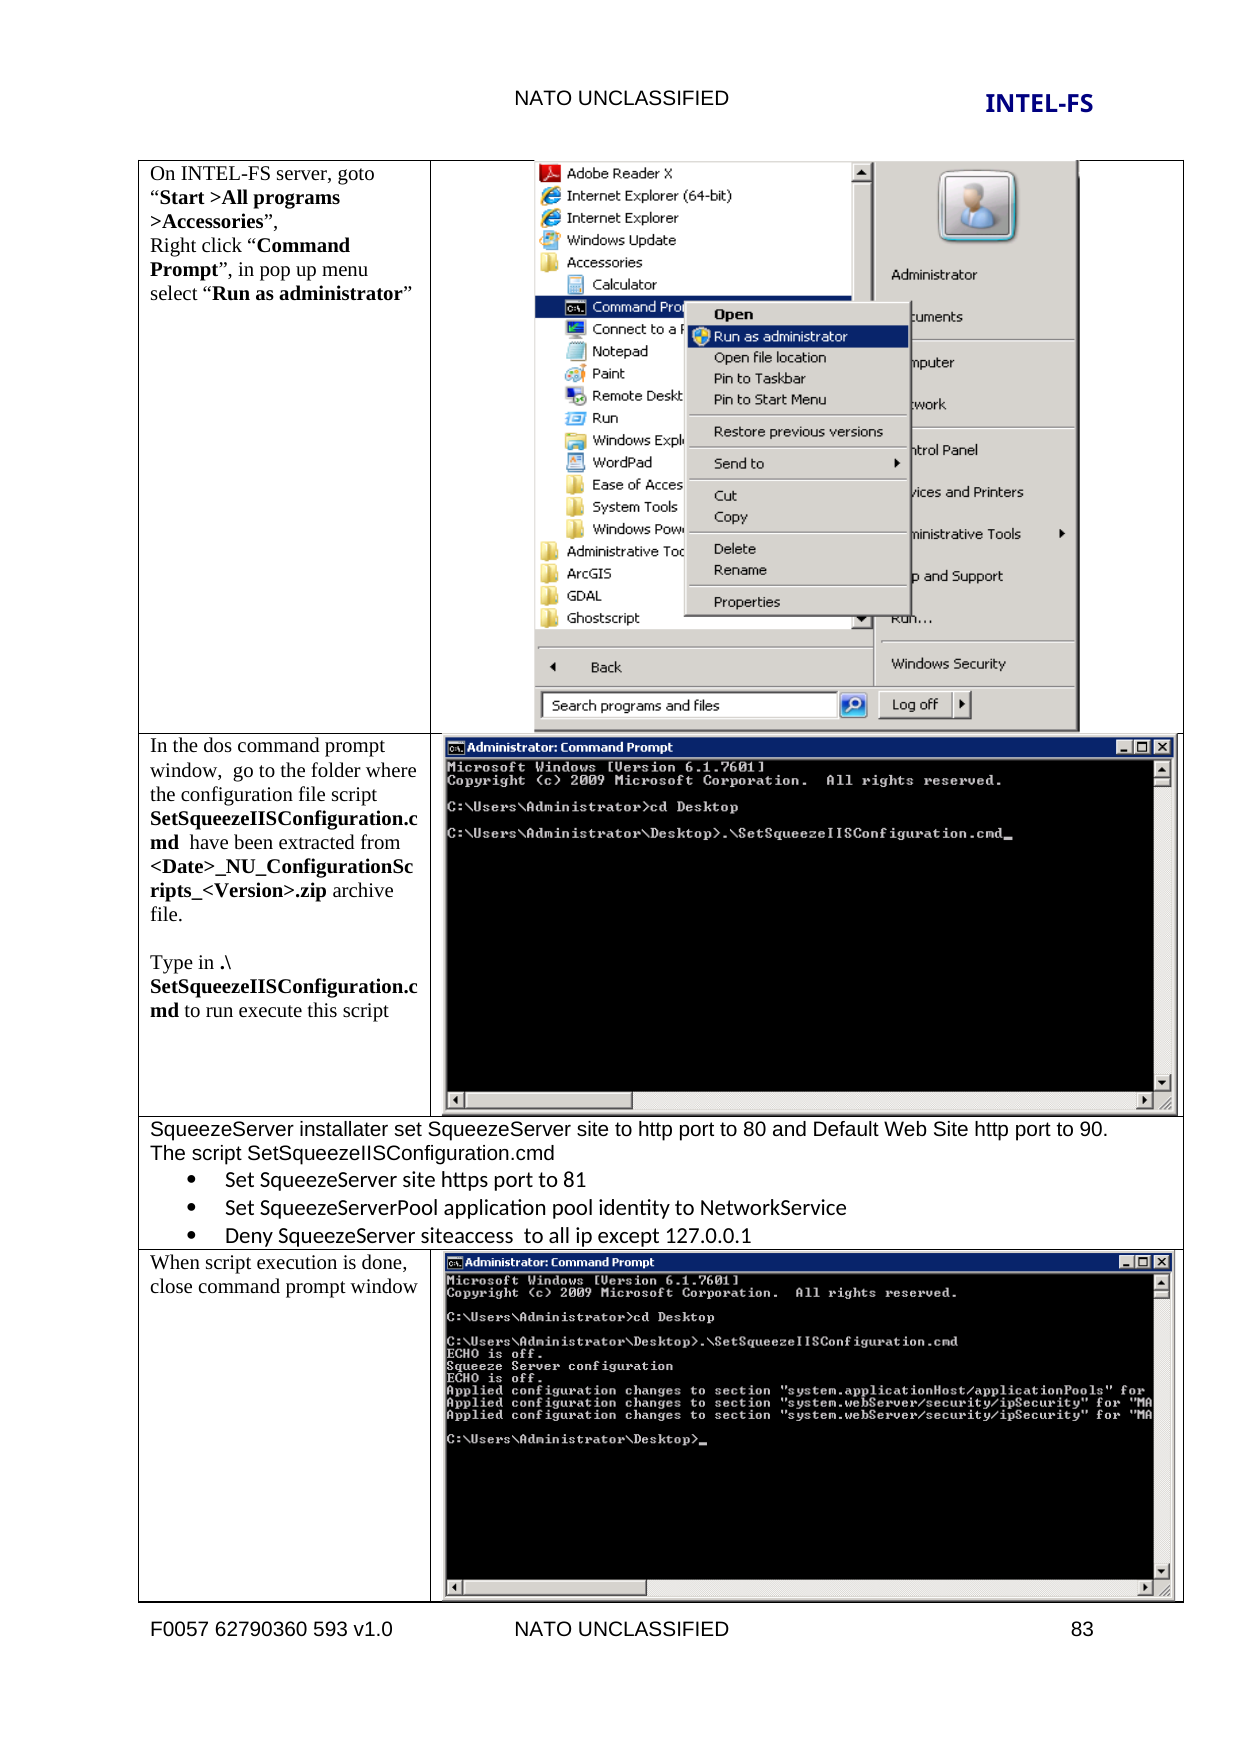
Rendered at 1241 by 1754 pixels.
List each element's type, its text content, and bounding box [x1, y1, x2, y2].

table_cell In the dos command prompt window, go to the folder where the configuration file script SetSqueezeIISConfiguration.cmd have been extracted from <Date>_NU_ConfigurationScripts_<Version>.zip archive file. Type in .\SetSqueezeIISConfiguration.cmd to run execute this script [139, 734, 430, 1116]
table_cell [1178, 734, 1183, 1116]
table_cell SqueezeServer installater set SqueezeServer site to http port to 80 and Default Web Site http port to 90. The script SetSqueezeIISConfiguration.cmd Set SqueezeServer site https port to 81 Set SqueezeServerPool application pool identity to NetworkService Deny SqueezeServer siteaccess to all ip except 127.0.0.1 [139, 1117, 1183, 1249]
table_header On INTEL-FS server, goto “Start >All programs >Accessories”, Right click “Command Prompt”, in pop up menu select “Run as administrator” [139, 161, 430, 732]
table_cell [431, 734, 441, 1116]
table_cell [1176, 1250, 1183, 1601]
table_cell When script execution is done, close command prompt window [139, 1250, 430, 1601]
picture [441, 1250, 1176, 1602]
table_header [1080, 161, 1183, 732]
table_header [431, 161, 534, 732]
table_cell [431, 1250, 441, 1601]
picture [441, 160, 1178, 1116]
